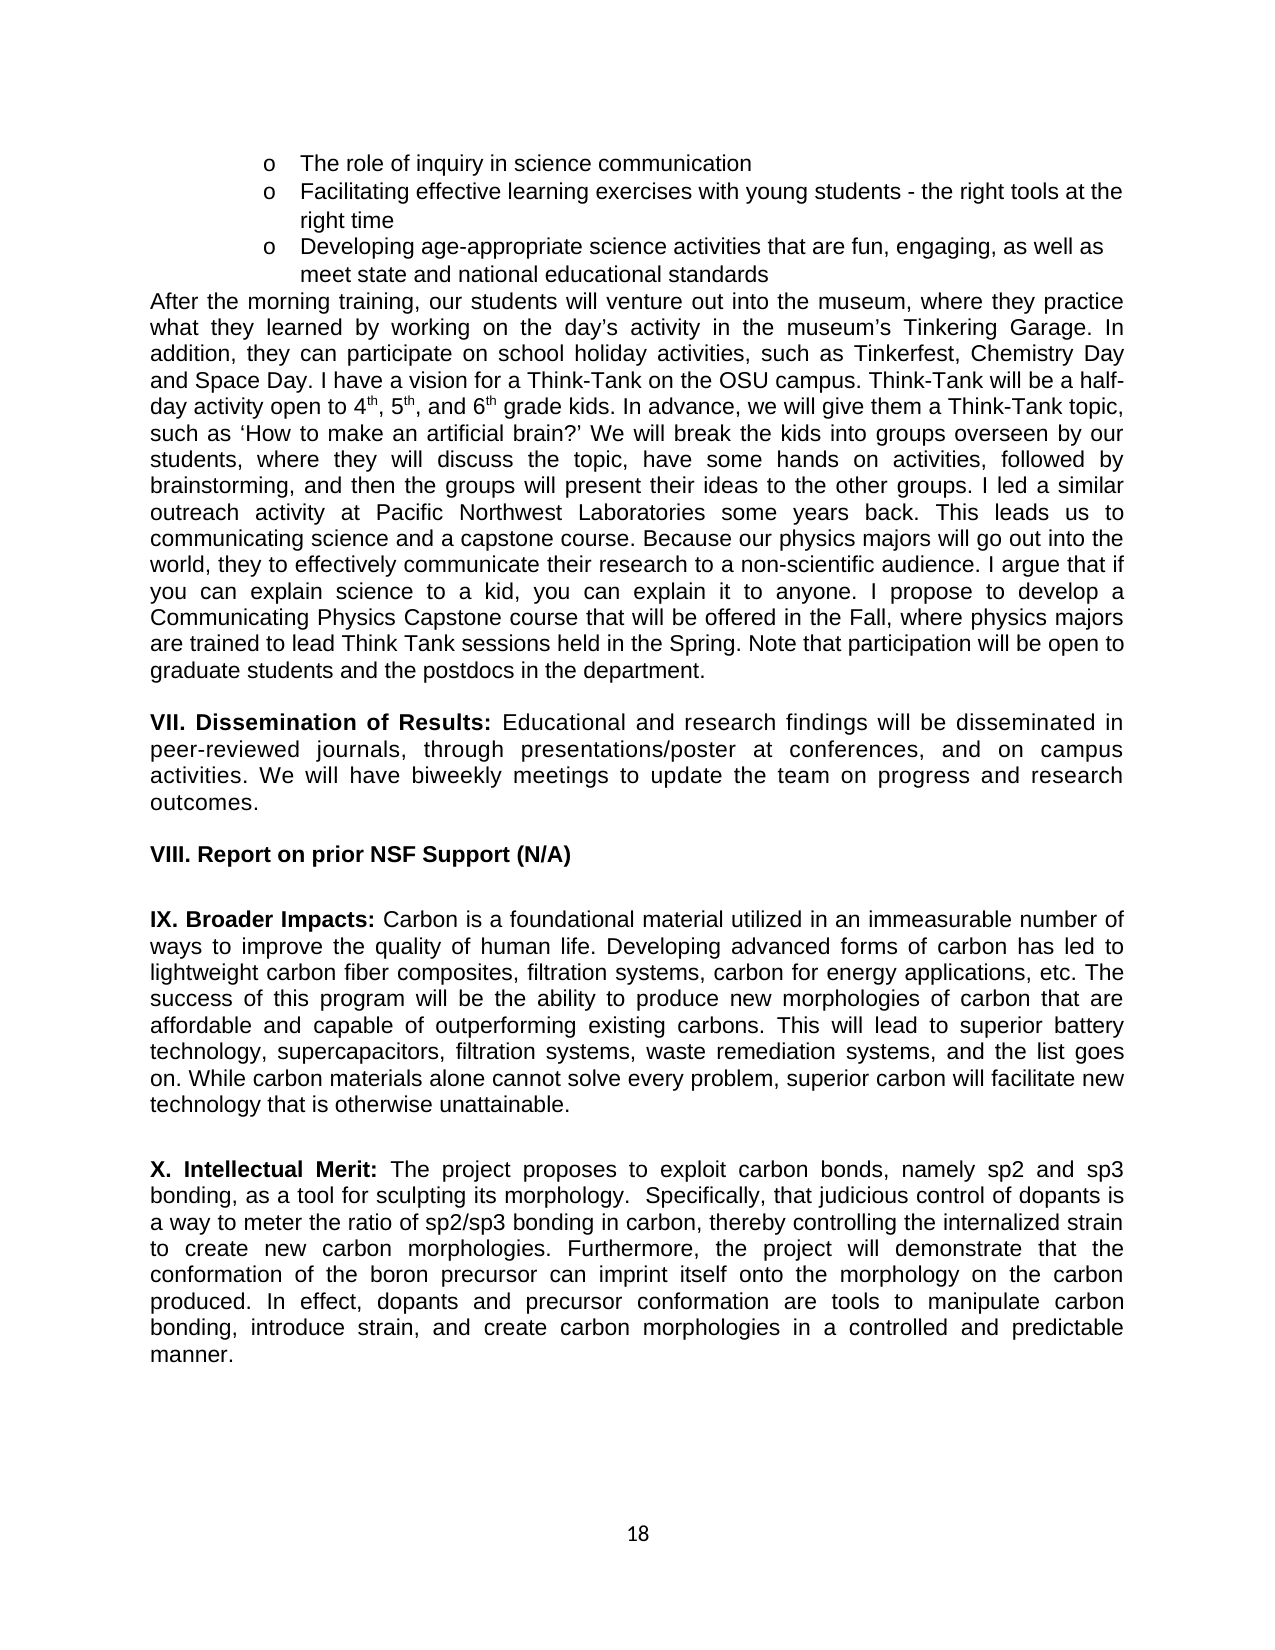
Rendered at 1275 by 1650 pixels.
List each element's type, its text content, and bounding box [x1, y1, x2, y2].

text VII. Dissemination of Results: Educational and research findings will be disseminated in peer-reviewed journals, through presentations/poster at conferences, and on campus activities. We will have biweekly meetings to update the team on progress and research outcomes. [150, 709, 1125, 815]
text X. Intellectual Merit: The project proposes to exploit carbon bonds, namely sp2 and sp3 bonding, as a tool for sculpting its morphology. Specifically, that judicious control of dopants is a way to meter the ratio of sp2/sp3 bonding in carbon, thereby controlling the internalized strain to create new carbon morphologies. Furthermore, the project will demonstrate that the conformation of the boron precursor can imprint itself onto the morphology on the carbon produced. In effect, dopants and precursor conformation are tools to manipulate carbon bonding, introduce strain, and create carbon morphologies in a controlled and predictable manner. [150, 1156, 1125, 1367]
text After the morning training, our students will venture out into the museum, where they practice what they learned by working on the day’s activity in the museum’s Tinkering Garage. In addition, they can participate on school holiday activities, such as Tinkerfest, Chemistry Day and Space Day. I have a vision for a Think-Tank on the OSU campus. Think-Tank will be a half-day activity open to 4th, 5th, and 6th grade kids. In advance, we will give them a Think-Tank topic, such as ‘How to make an artificial brain?’ We will break the kids into groups overseen by our students, where they will discuss the topic, have some hands on activities, followed by brainstorming, and then the groups will present their ideas to the other groups. I led a similar outreach activity at Pacific Northwest Laboratories some years back. This leads us to communicating science and a capstone course. Because our physics majors will go out into the world, they to effectively communicate their research to a non-scientific audience. I argue that if you can explain science to a kid, you can explain it to anyone. I propose to develop a Communicating Physics Capstone course that will be offered in the Fall, where physics majors are trained to lead Think Tank sessions held in the Spring. Note that participation will be open to graduate students and the postdocs in the department. [150, 288, 1125, 683]
list The role of inquiry in science communication [262, 150, 1125, 178]
list Facilitating effective learning exercises with young students - the right tools at the right time [262, 178, 1125, 233]
list Developing age-appropriate science activities that are fun, engaging, as well as meet state and national educational standards [262, 233, 1125, 288]
text IX. Broader Impacts: Carbon is a foundational material utilized in an immeasurable number of ways to improve the quality of human life. Developing advanced forms of carbon has led to lightweight carbon fiber composites, filtration systems, carbon for energy applications, etc. The success of this program will be the ability to produce new morphologies of carbon that are affordable and capable of outperforming existing carbons. This will lead to superior battery technology, supercapacitors, filtration systems, waste remediation systems, and the list goes on. While carbon materials alone cannot solve every problem, superior carbon will facilitate new technology that is otherwise unattainable. [150, 906, 1125, 1117]
text VIII. Report on prior NSF Support (N/A) [150, 841, 1125, 867]
